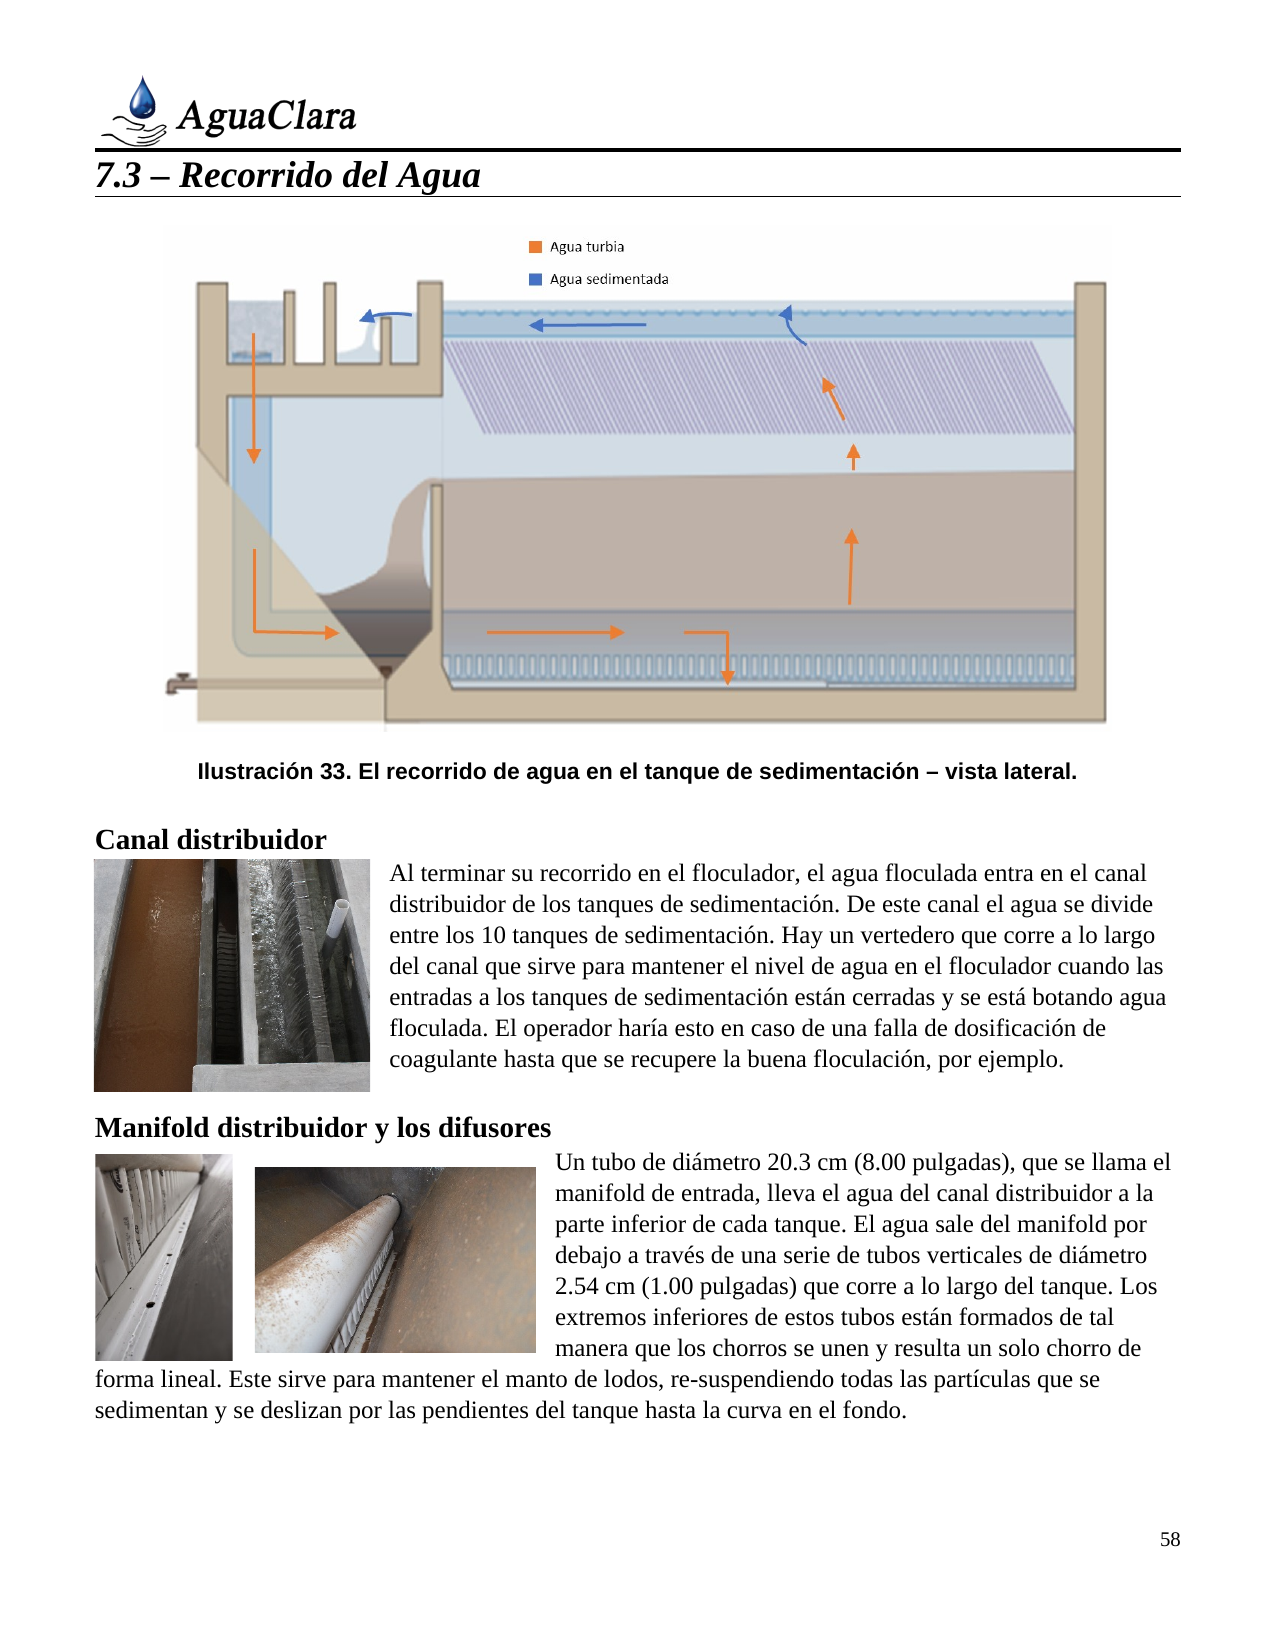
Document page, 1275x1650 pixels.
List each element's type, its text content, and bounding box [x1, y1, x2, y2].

picture [93, 859, 371, 1092]
subtitle – Recorrido del Agua [94, 152, 1181, 197]
picture [95, 1154, 233, 1361]
subtitle Canal distribuidor [94, 822, 1181, 856]
picture [254, 1167, 536, 1353]
subtitle Manifold distribuidor y los difusores [94, 1111, 1181, 1144]
picture [162, 225, 1113, 732]
text Ilustración 33. El recorrido de agua en el tanque de sedimentación – vista lateral. [94, 758, 1181, 785]
picture [94, 75, 373, 148]
